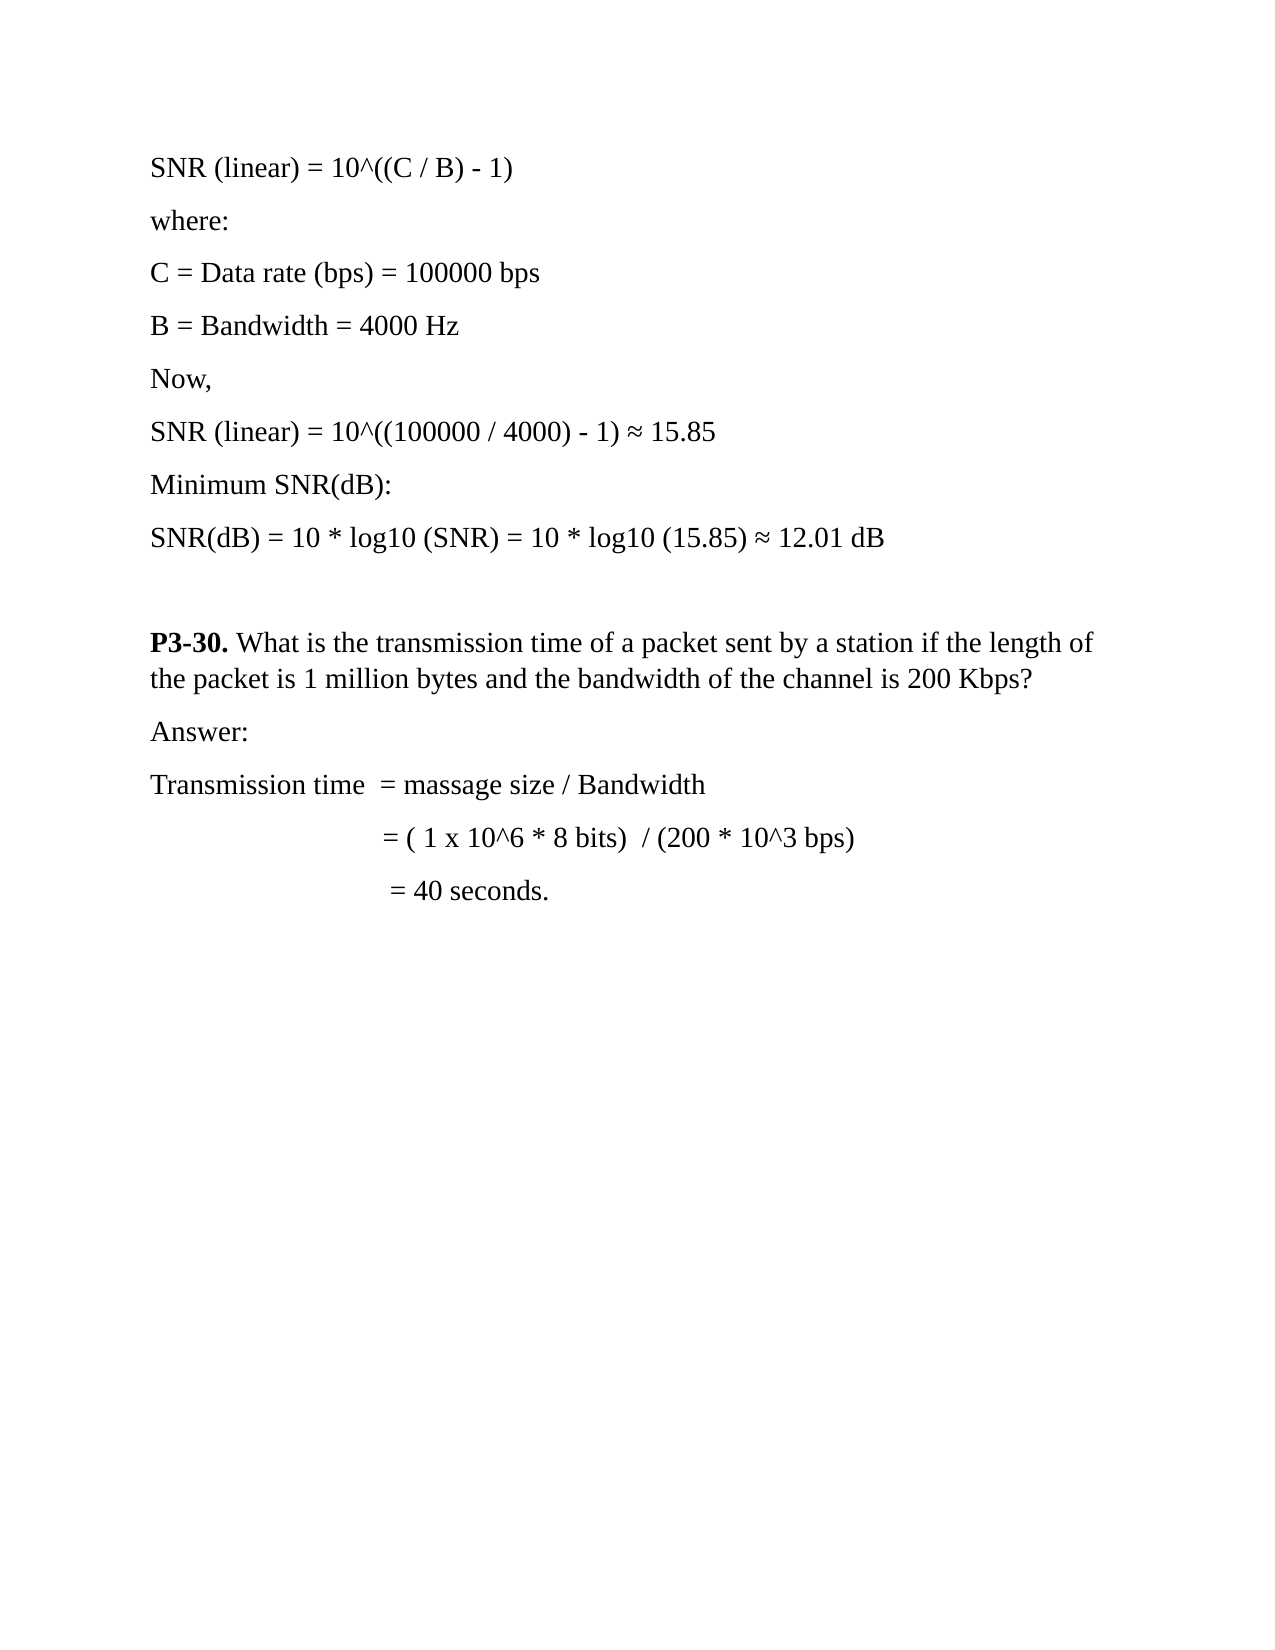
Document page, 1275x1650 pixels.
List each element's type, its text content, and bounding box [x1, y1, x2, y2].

text B = Bandwidth = 4000 Hz [150, 308, 1125, 342]
text Answer: [150, 714, 1125, 748]
text where: [150, 203, 1125, 236]
text C = Data rate (bps) = 100000 bps [150, 256, 1125, 289]
text Minimum SNR(dB): [150, 467, 1125, 500]
text Transmission time = massage size / Bandwidth [150, 767, 1125, 801]
text SNR (linear) = 10^((100000 / 4000) - 1) ≈ 15.85 [150, 414, 1125, 448]
text SNR (linear) = 10^((C / B) - 1) [150, 150, 1125, 183]
text P3-30. What is the transmission time of a packet sent by a station if the length of the packet is 1 million bytes and the bandwidth of the channel is 200 Kbps? [150, 625, 1125, 695]
text = ( 1 x 10^6 * 8 bits) / (200 * 10^3 bps) [300, 820, 1125, 853]
text SNR(dB) = 10 * log10 (SNR) = 10 * log10 (15.85) ≈ 12.01 dB [150, 520, 1125, 553]
text = 40 seconds. [375, 873, 1125, 906]
text Now, [150, 361, 1125, 395]
